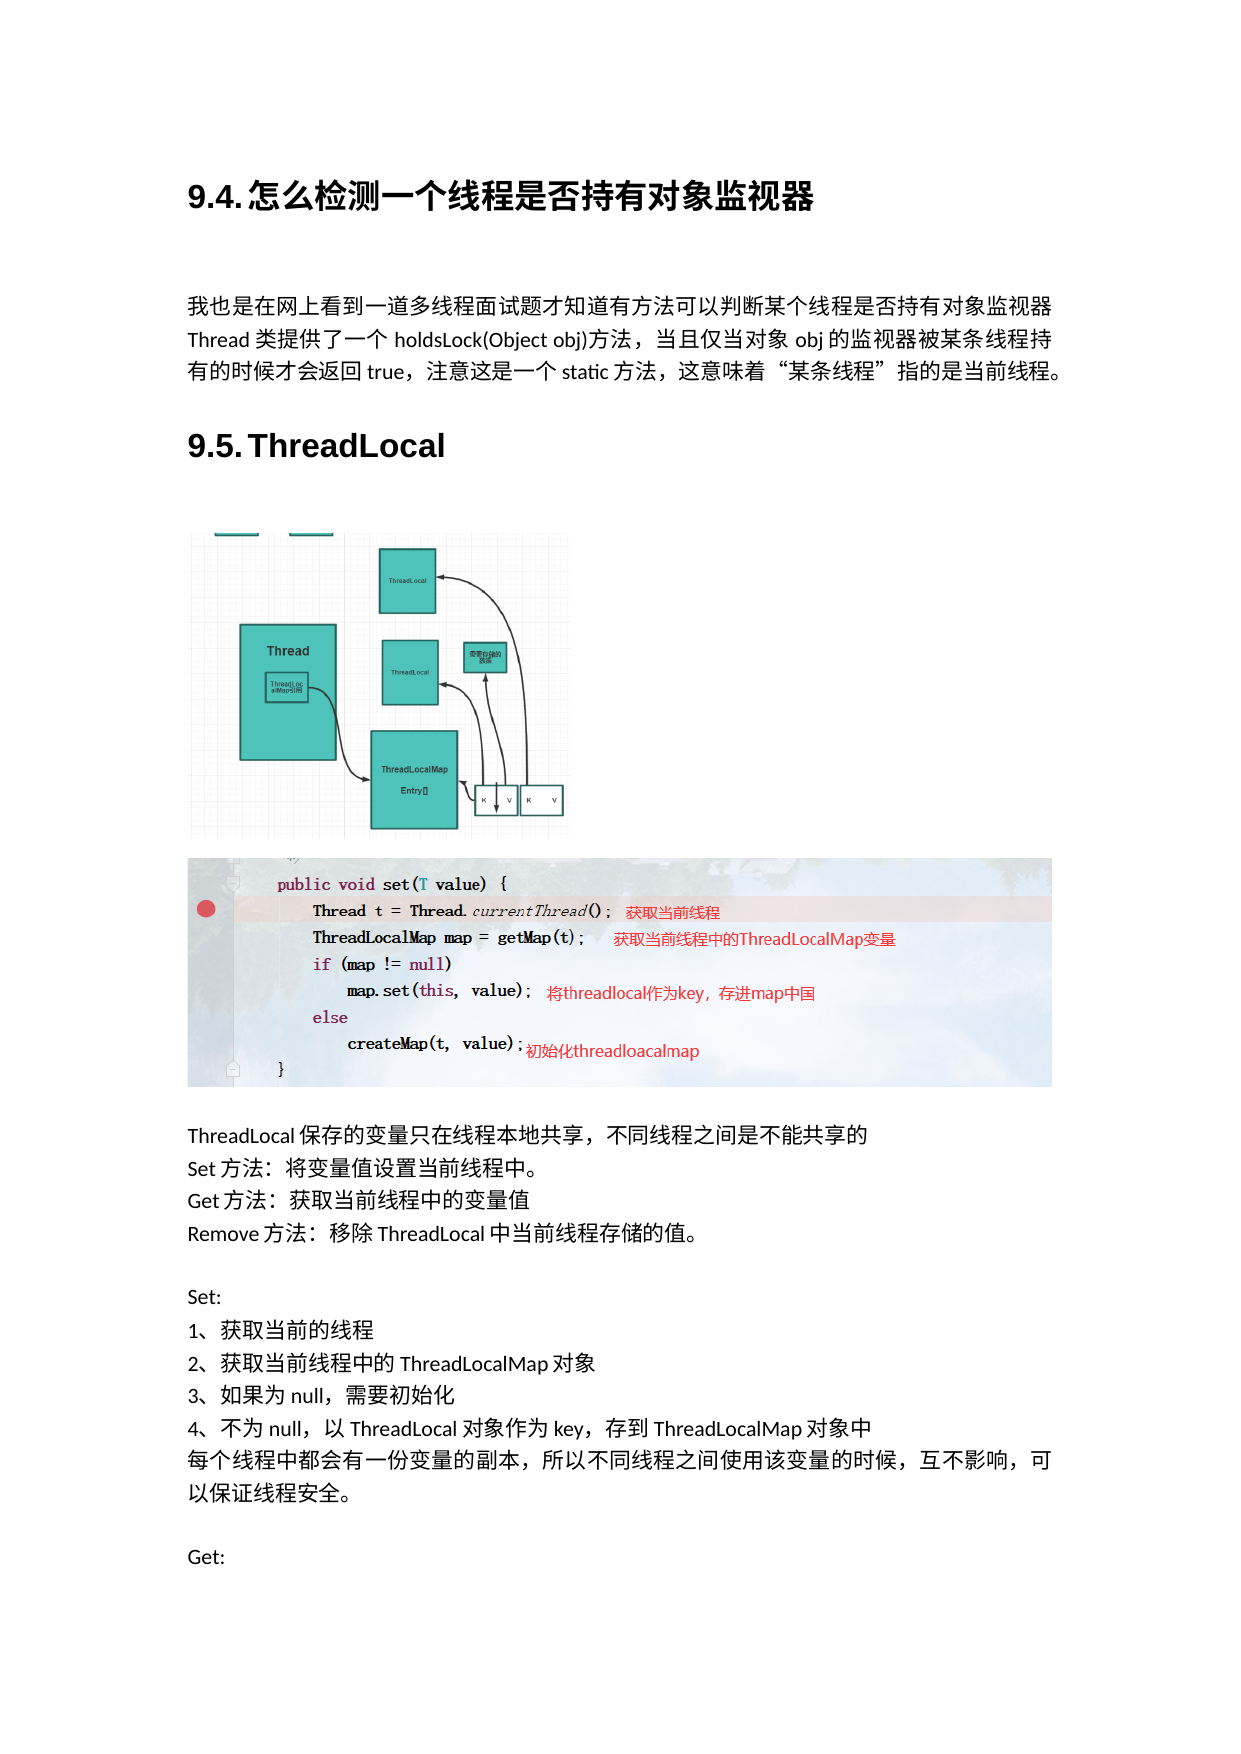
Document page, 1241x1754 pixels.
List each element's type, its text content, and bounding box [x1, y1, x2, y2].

picture [187, 533, 571, 839]
list 获取当前线程中的ThreadLocalMap对象 [187, 1346, 1053, 1378]
text Remove方法：移除ThreadLocal中当前线程存储的值。 [187, 1216, 1053, 1248]
text Set: [187, 1281, 1053, 1313]
list 每个线程中都会有一份变量的副本，所以不同线程之间使用该变量的时候，互不影响，可以保证线程安全。 [187, 1443, 1053, 1508]
list 获取当前的线程 [187, 1313, 1053, 1346]
list 如果为null，需要初始化 [187, 1378, 1053, 1411]
picture [187, 858, 1053, 1087]
text Set方法：将变量值设置当前线程中。 [187, 1151, 1053, 1183]
text Get方法：获取当前线程中的变量值 [187, 1183, 1053, 1216]
text 我也是在网上看到一道多线程面试题才知道有方法可以判断某个线程是否持有对象监视器：Thread类提供了一个holdsLock(Object obj)方法，当且仅当对象obj的监视器被某条线程持有的时候才会返回true，注意这是一个static方法，这意味着“某条线程”指的是当前线程。 [187, 289, 1053, 386]
list Get: [187, 1541, 1053, 1573]
subtitle 怎么检测一个线程是否持有对象监视器 [187, 162, 1053, 227]
list 不为null，以ThreadLocal对象作为key，存到ThreadLocalMap对象中 [187, 1411, 1053, 1443]
text ThreadLocal保存的变量只在线程本地共享，不同线程之间是不能共享的 [187, 1118, 1053, 1151]
subtitle ThreadLocal [187, 413, 1053, 478]
